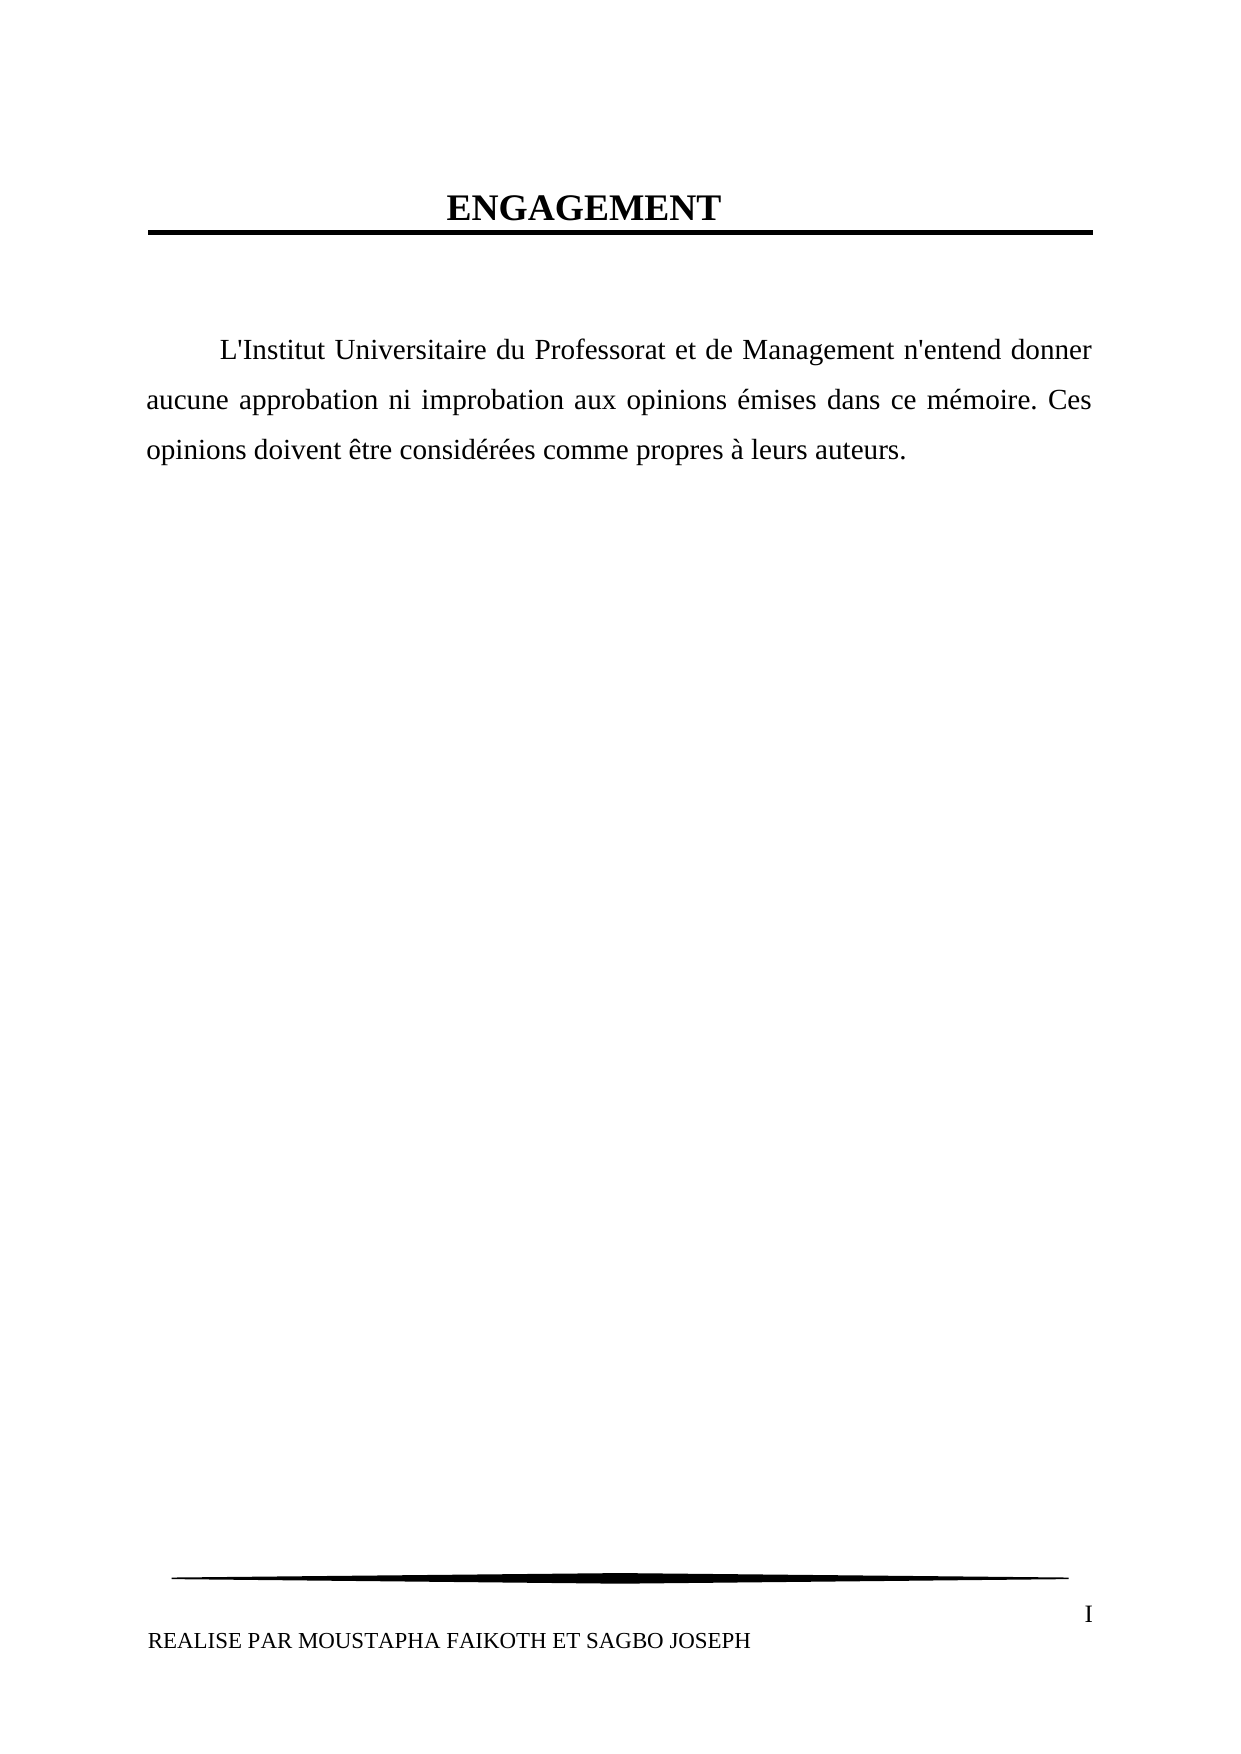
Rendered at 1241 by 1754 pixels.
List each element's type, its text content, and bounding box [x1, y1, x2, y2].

subtitle ENGAGEMENT [148, 185, 1093, 230]
text L'Institut Universitaire du Professorat et de Management n'entend donner aucune approbation ni improbation aux opinions émises dans ce mémoire. Ces opinions doivent être considérées comme propres à leurs auteurs. [146, 332, 1093, 466]
